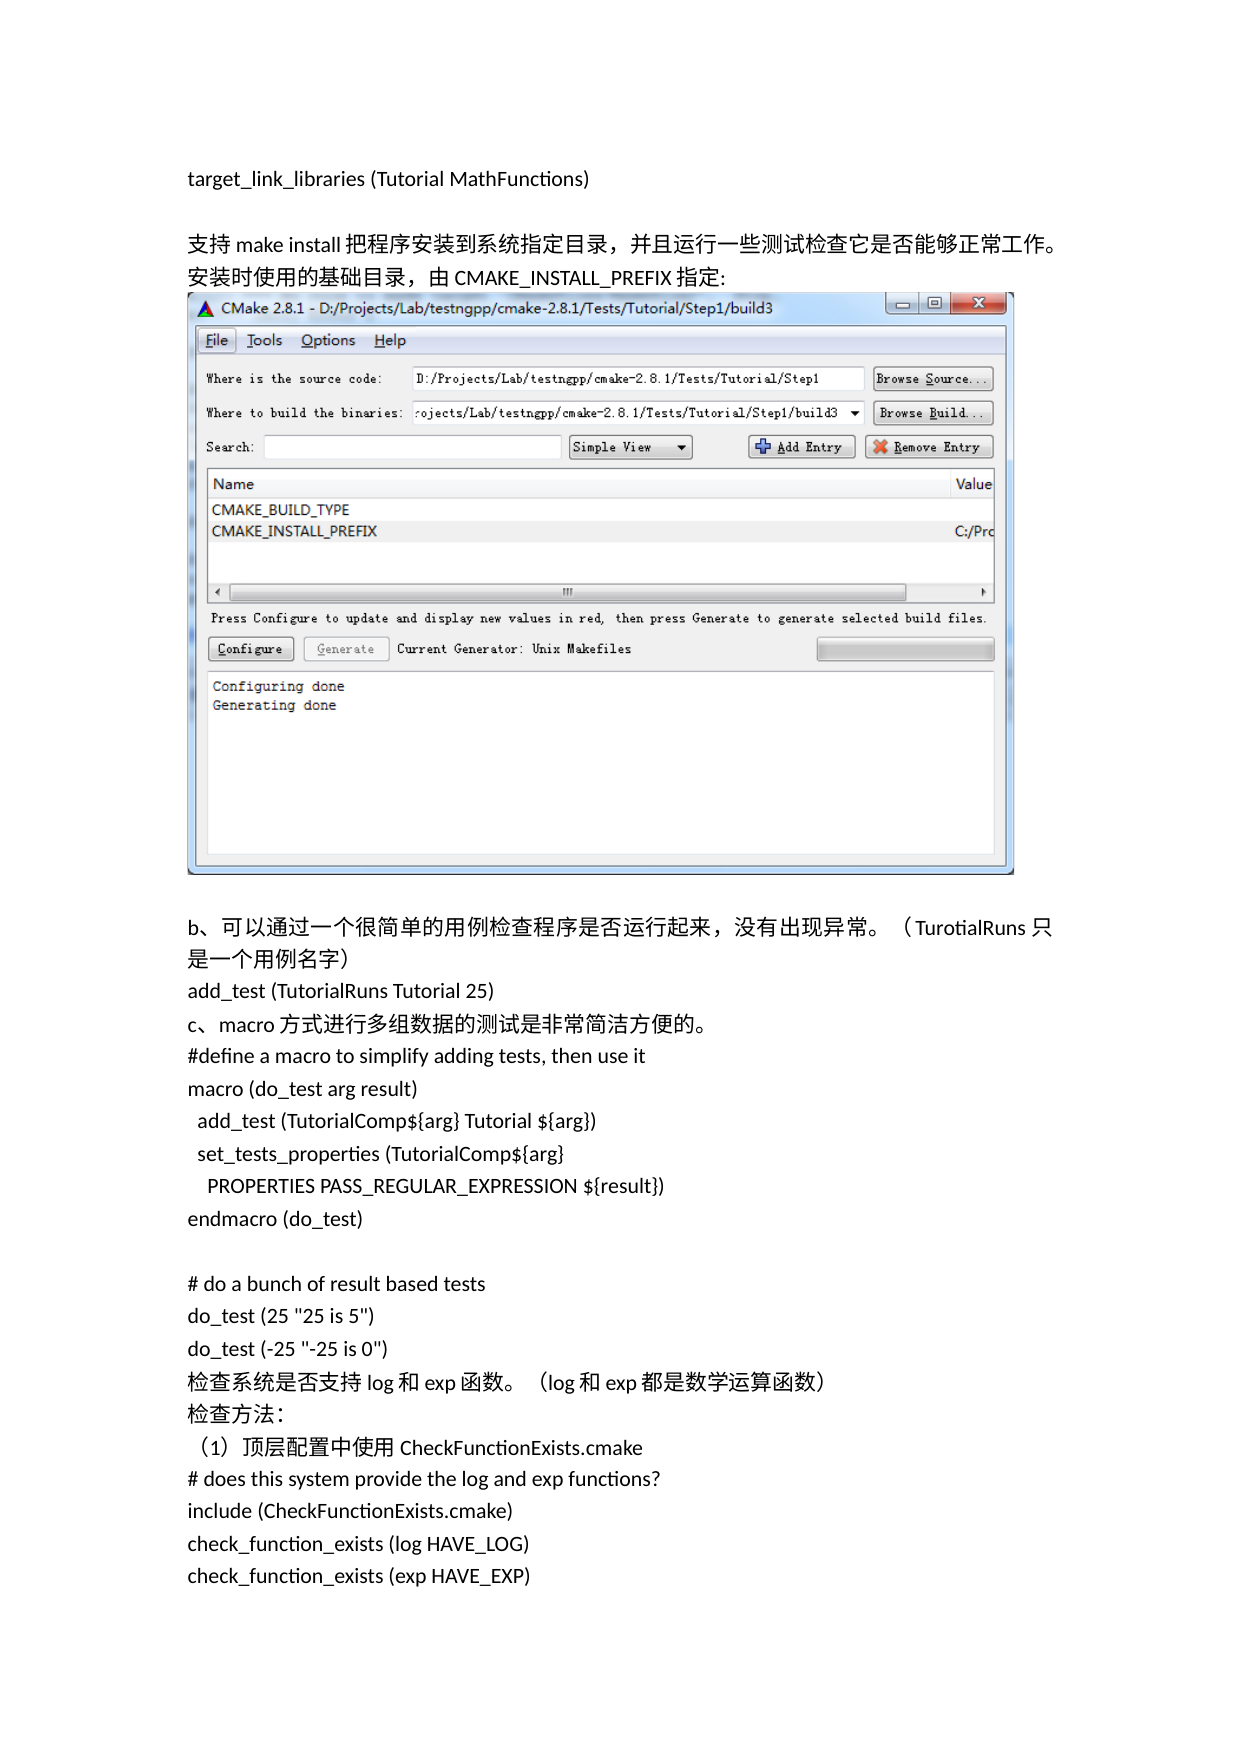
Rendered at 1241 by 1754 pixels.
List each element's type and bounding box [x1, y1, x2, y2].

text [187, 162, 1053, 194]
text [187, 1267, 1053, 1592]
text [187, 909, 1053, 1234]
picture [187, 292, 1015, 875]
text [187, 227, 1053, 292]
